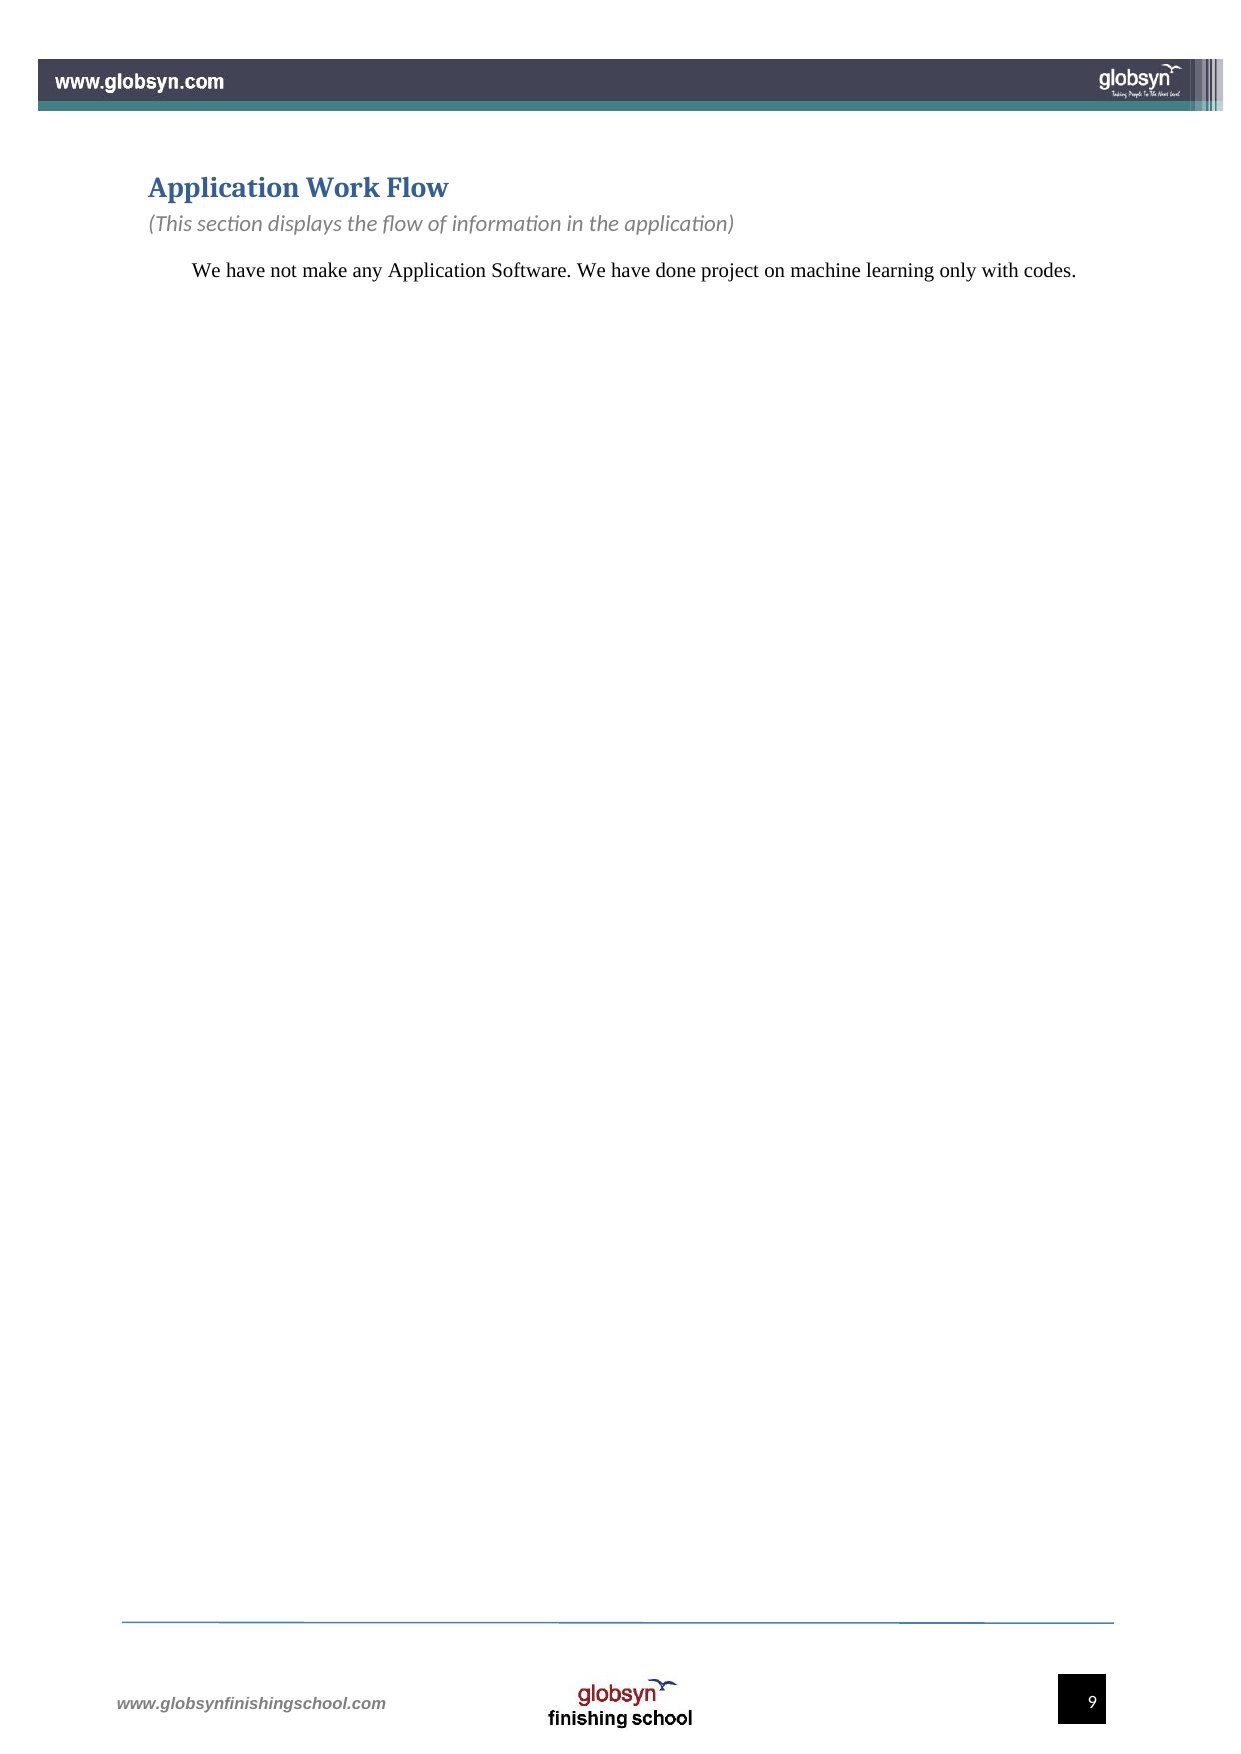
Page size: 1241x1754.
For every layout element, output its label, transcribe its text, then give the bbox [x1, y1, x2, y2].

picture [38, 59, 1224, 111]
table_header www.globsynfinishingschool.com [117, 1674, 1058, 1713]
table_header 9 [1058, 1674, 1106, 1713]
table_cell [117, 1713, 1058, 1724]
picture [544, 1724, 695, 1732]
text We have not make any Application Software. We have done project on machine learning only with codes. [117, 261, 1106, 281]
text (This section displays the flow of information in the application) [148, 209, 1106, 238]
text Application Work Flow [148, 171, 1106, 204]
table_cell [1058, 1713, 1106, 1724]
